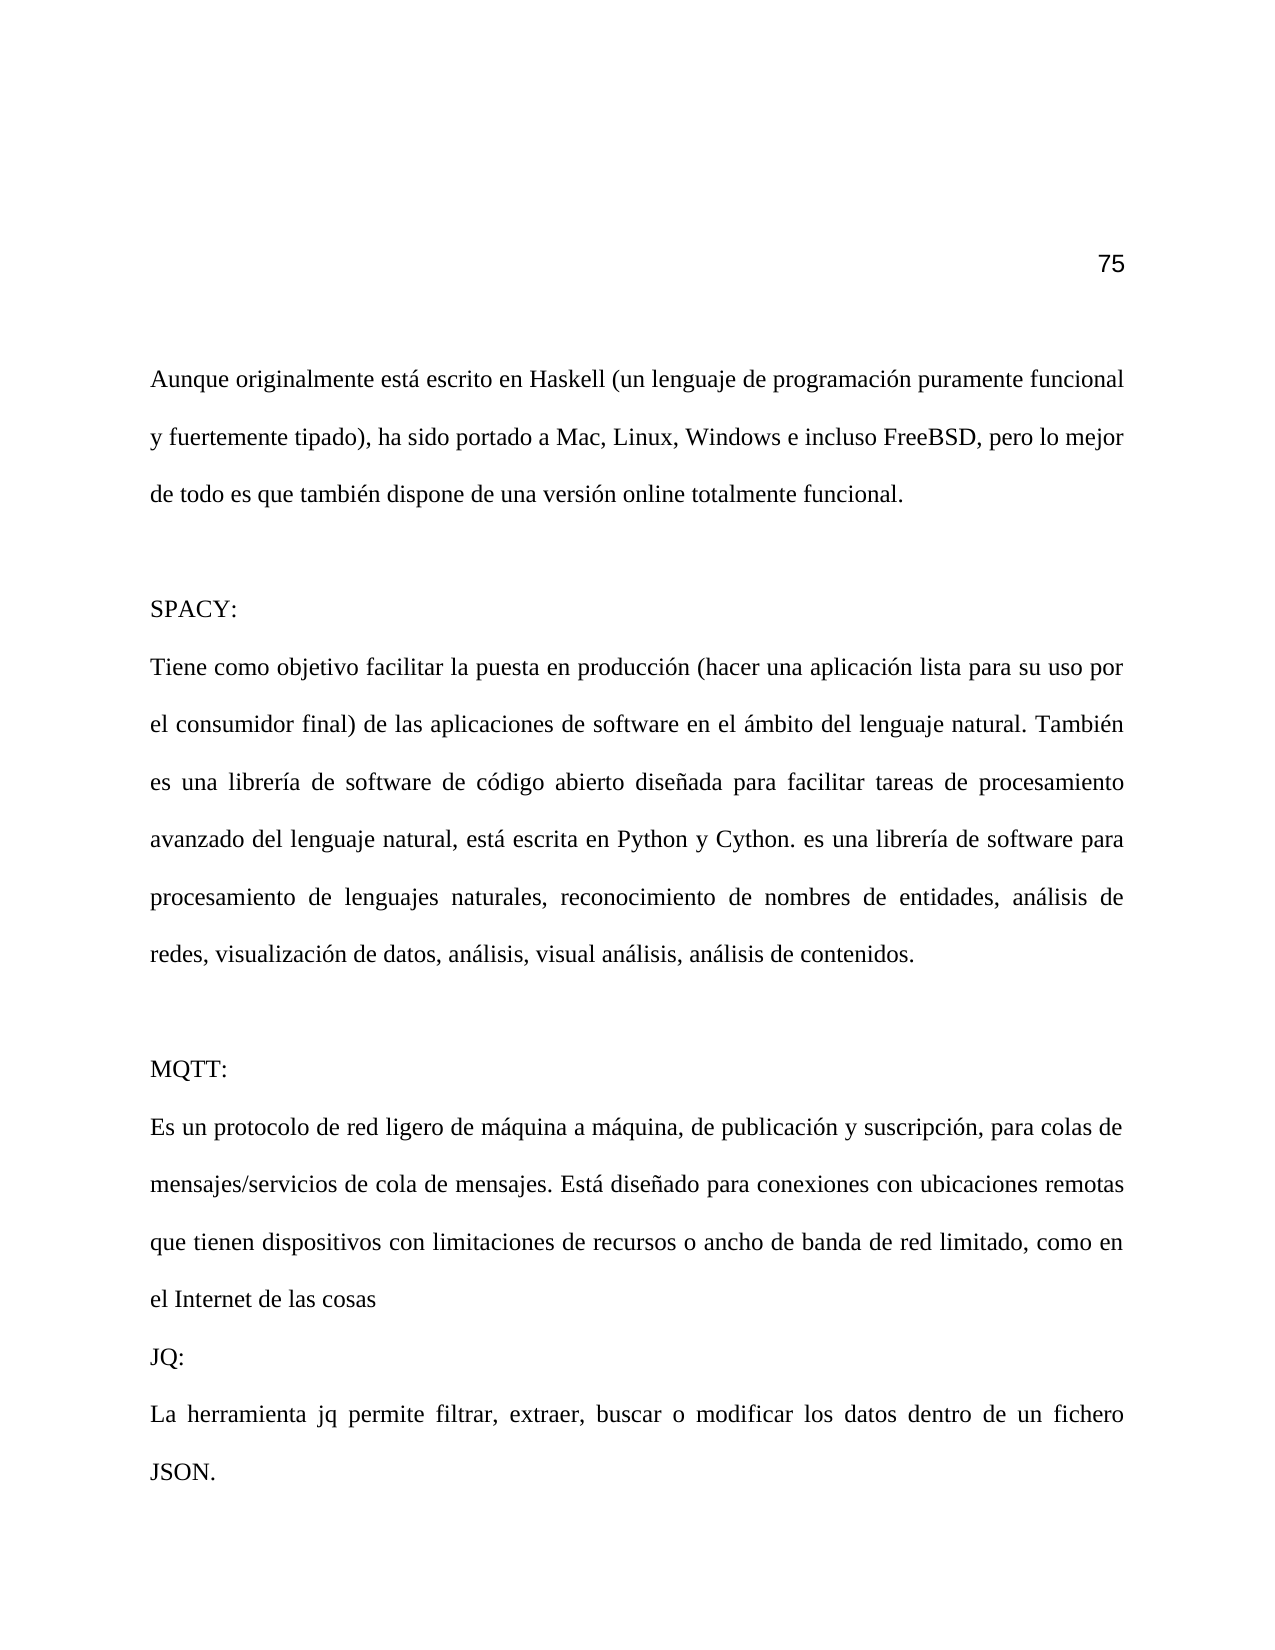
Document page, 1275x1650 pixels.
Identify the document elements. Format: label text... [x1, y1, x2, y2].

text Tiene como objetivo facilitar la puesta en producción (hacer una aplicación lista para su uso por el consumidor final) de las aplicaciones de software en el ámbito del lenguaje natural. También es una librería de software de código abierto diseñada para facilitar tareas de procesamiento avanzado del lenguaje natural, está escrita en Python y Cython. es una librería de software para procesamiento de lenguajes naturales, reconocimiento de nombres de entidades, análisis de redes, visualización de datos, análisis, visual análisis, análisis de contenidos. [150, 652, 1125, 968]
text SPACY: [150, 594, 1125, 623]
text Aunque originalmente está escrito en Haskell (un lenguaje de programación puramente funcional y fuertemente tipado), ha sido portado a Mac, Linux, Windows e incluso FreeBSD, pero lo mejor de todo es que también dispone de una versión online totalmente funcional. [150, 364, 1125, 508]
text Es un protocolo de red ligero de máquina a máquina, de publicación y suscripción, para colas de mensajes/servicios de cola de mensajes. Está diseñado para conexiones con ubicaciones remotas que tienen dispositivos con limitaciones de recursos o ancho de banda de red limitado, como en el Internet de las cosas [150, 1112, 1125, 1313]
text JQ: [150, 1342, 1125, 1371]
text La herramienta jq permite filtrar, extraer, buscar o modificar los datos dentro de un fichero JSON. [150, 1399, 1125, 1486]
text MQTT: [150, 1054, 1125, 1083]
